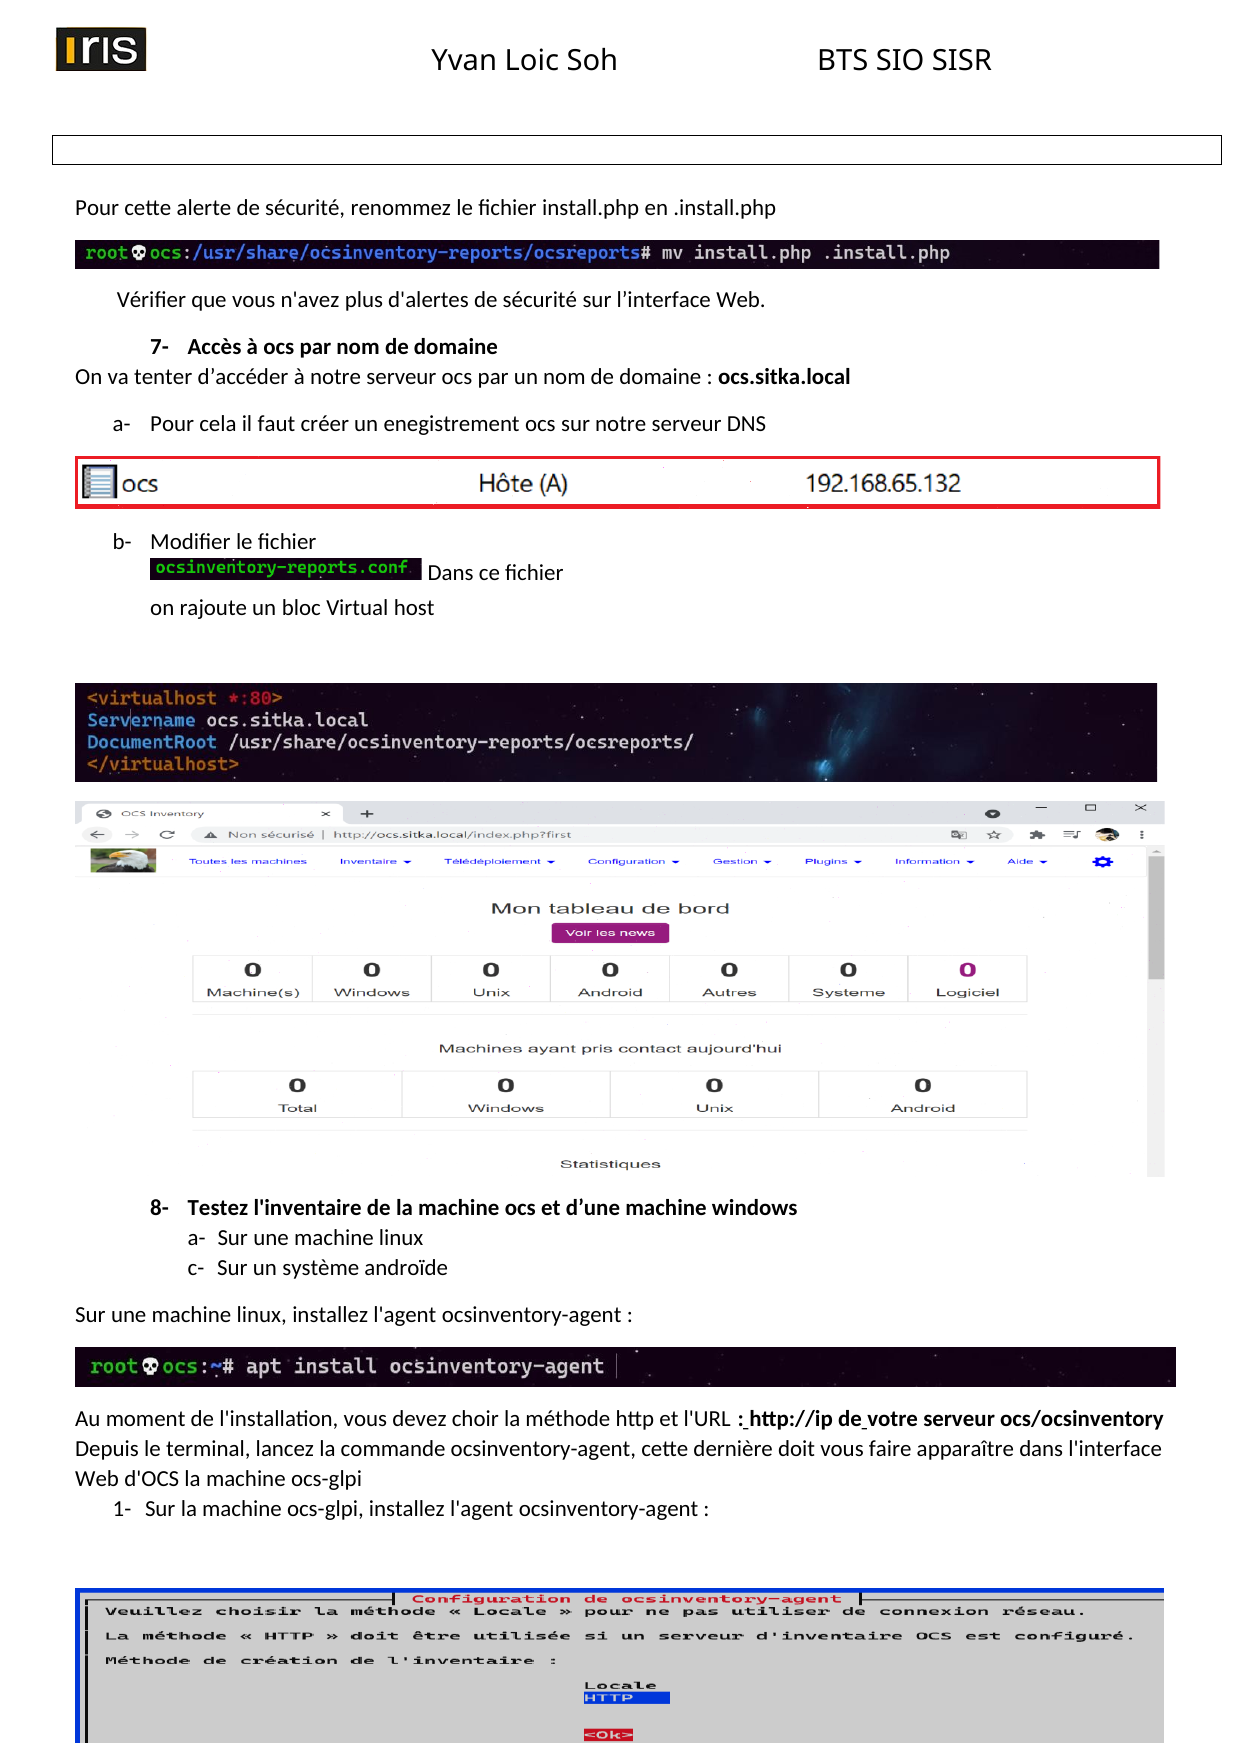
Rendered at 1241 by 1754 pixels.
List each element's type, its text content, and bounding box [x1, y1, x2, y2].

picture [75, 683, 1158, 782]
picture [150, 558, 422, 580]
picture [75, 240, 1160, 269]
text Vérifier que vous n'avez plus d'alertes de sécurité sur l’interface Web. [117, 252, 1190, 313]
list Pour cela il faut créer un enegistrement ocs sur notre serveur DNS [112, 409, 1190, 437]
text Pour cette alerte de sécurité, renommez le fichier install.php en .install.php [75, 193, 1190, 221]
text On va tenter d’accéder à notre serveur ocs par un nom de domaine : ocs.sitka.local [75, 362, 1190, 390]
text a- Sur une machine linux [187, 1223, 1190, 1251]
text c- Sur un système androïde [187, 1253, 1190, 1281]
list Modifier le fichier Dans ce fichier on rajoute un bloc Virtual host [112, 509, 593, 621]
picture [75, 1588, 1164, 1743]
text 1- Sur la machine ocs-glpi, installez l'agent ocsinventory-agent : [112, 1494, 1190, 1522]
picture [52, 10, 205, 71]
picture [75, 456, 1161, 509]
picture [75, 1347, 1176, 1387]
subtitle Testez l'inventaire de la machine ocs et d’une machine windows [150, 1193, 1190, 1221]
text Au moment de l'installation, vous devez choir la méthode http et l'URL : http://ip de votre serveur ocs/ocsinventory Depuis le terminal, lancez la commande ocsinventory-agent, cette dernière doit vous faire apparaître dans l'interface Web d'OCS la machine ocs-glpi [75, 1387, 1164, 1492]
text Sur une machine linux, installez l'agent ocsinventory-agent : [75, 1300, 1190, 1328]
picture [75, 801, 1165, 1177]
subtitle Accès à ocs par nom de domaine [150, 332, 1190, 360]
